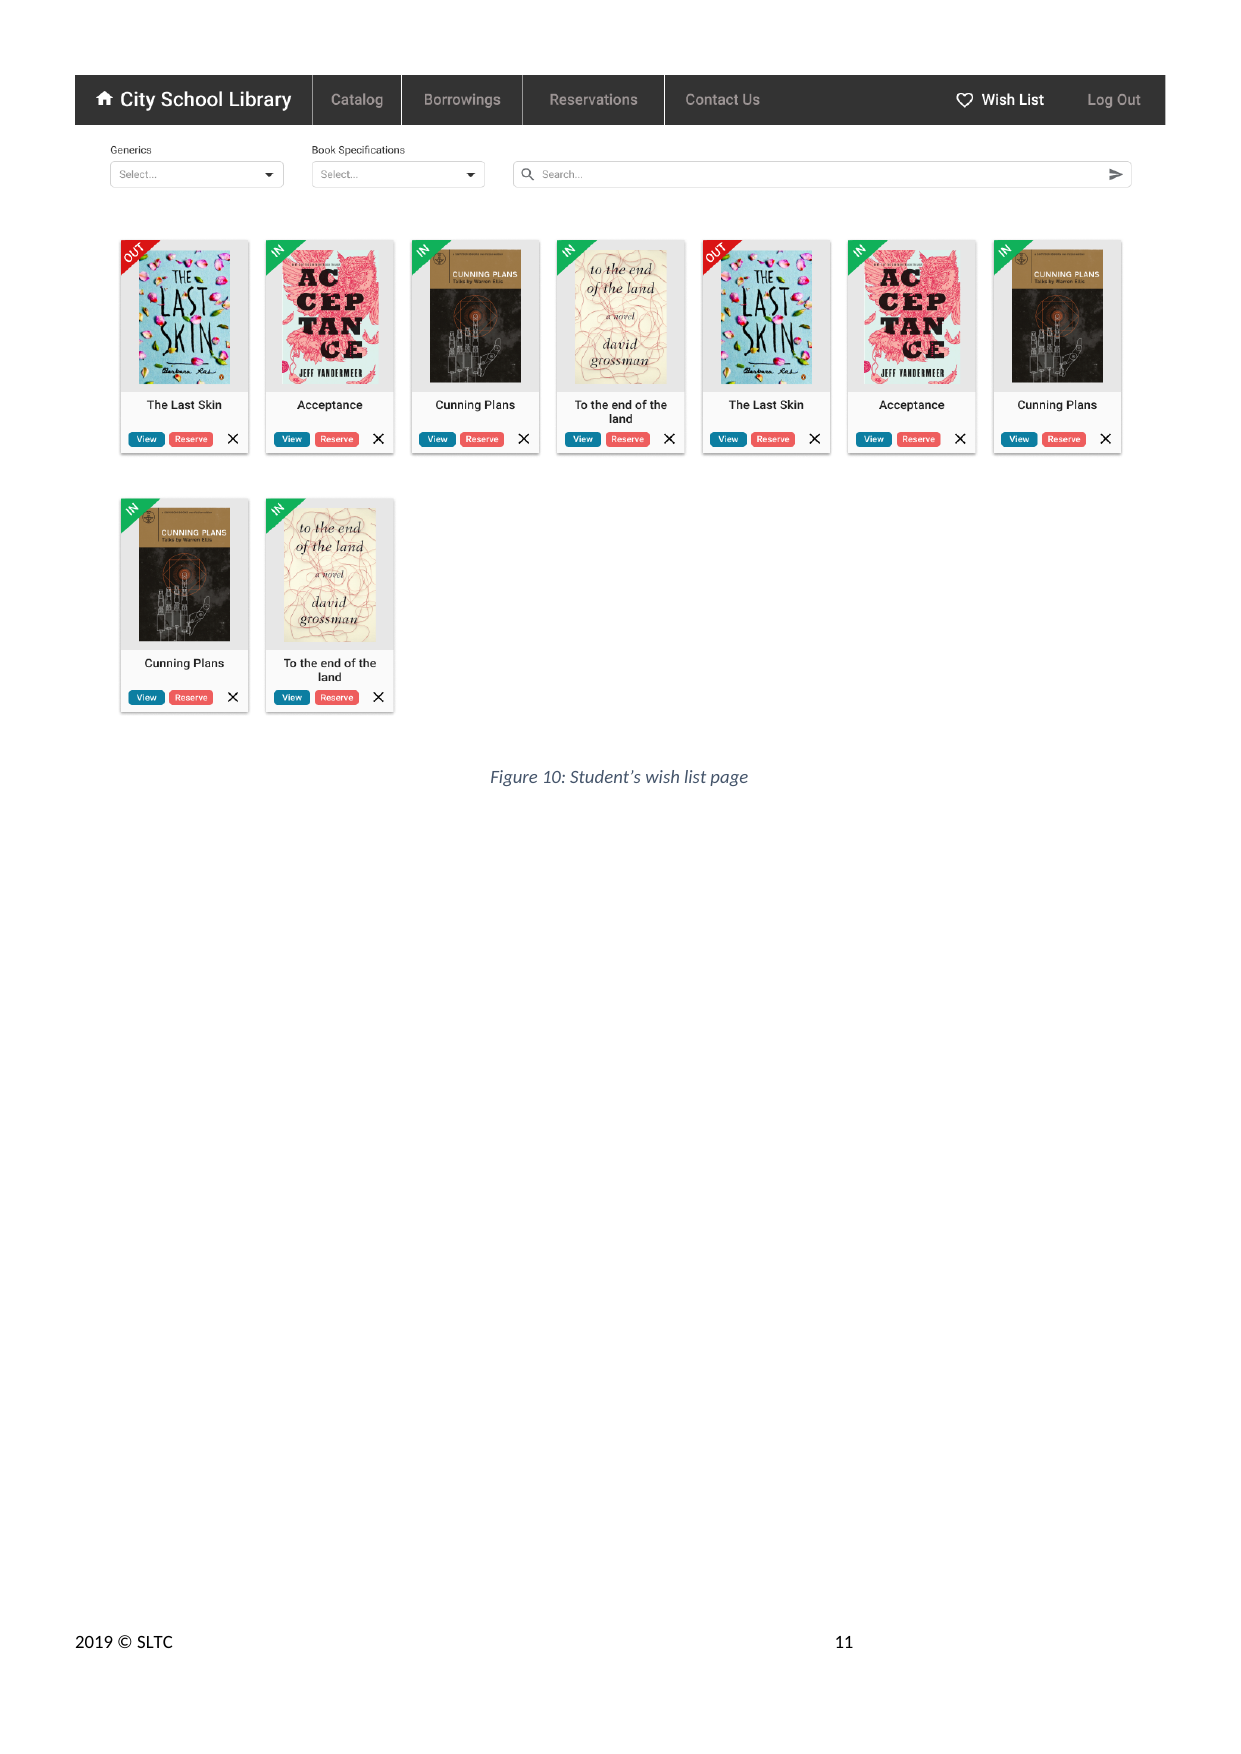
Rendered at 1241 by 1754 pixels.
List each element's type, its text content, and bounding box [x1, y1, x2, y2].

picture [75, 75, 1166, 747]
text Figure 10: Student’s wish list page [75, 766, 1165, 789]
